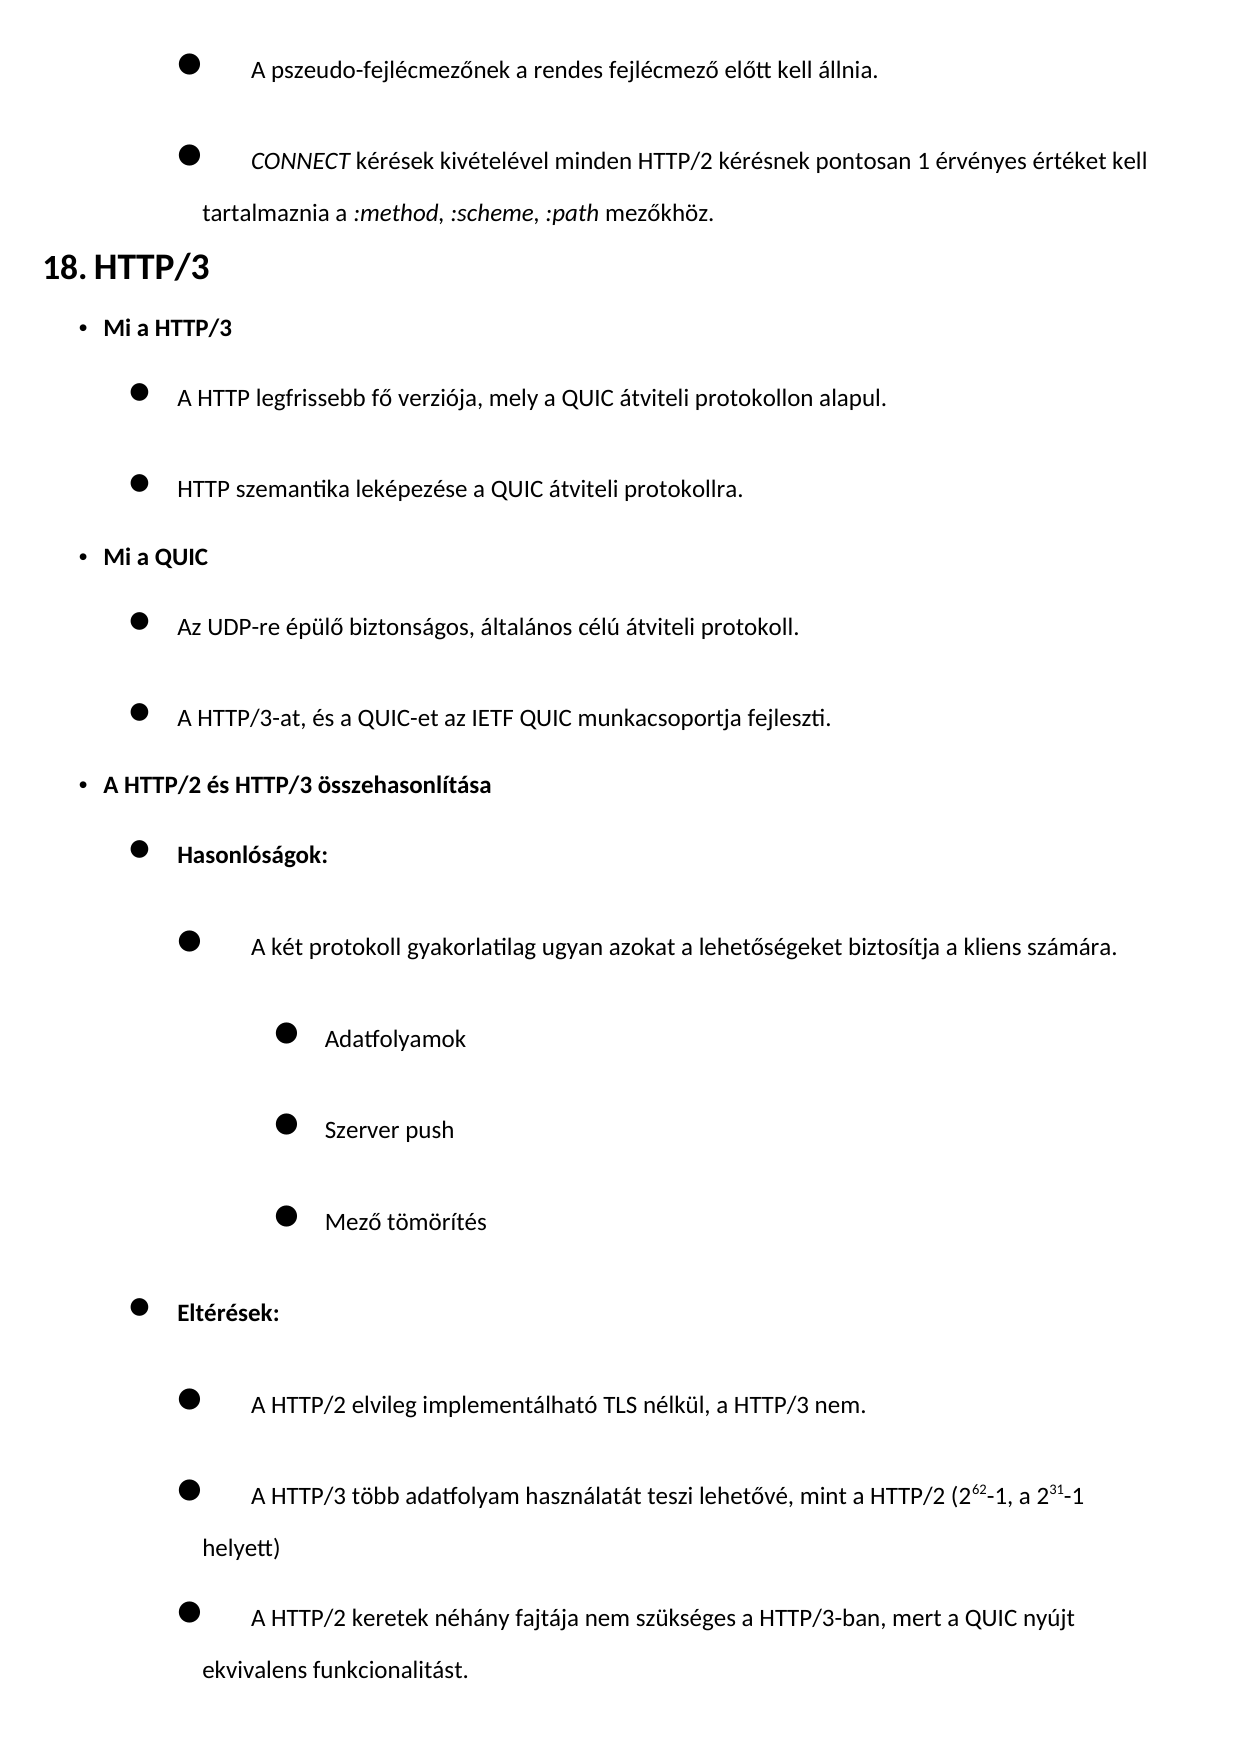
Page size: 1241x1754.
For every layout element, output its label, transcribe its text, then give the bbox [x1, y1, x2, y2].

list A két protokoll gyakorlatilag ugyan azokat a lehetőségeket biztosítja a kliens számára. [177, 907, 1157, 968]
list A HTTP/2 és HTTP/3 összehasonlítása [78, 769, 1157, 800]
list A HTTP/2 keretek néhány fajtája nem szükséges a HTTP/3-ban, mert a QUIC nyújt ekvivalens funkcionalitást. [177, 1578, 1157, 1685]
list Hasonlóságok: [127, 815, 1157, 876]
list Az UDP-re épülő biztonságos, általános célú átviteli protokoll. [127, 586, 1157, 647]
list HTTP szemantika leképezése a QUIC átviteli protokollra. [127, 449, 1157, 510]
list A HTTP/2 elvileg implementálható TLS nélkül, a HTTP/3 nem. [177, 1365, 1157, 1426]
list Szerver push [274, 1090, 1157, 1151]
list Mi a QUIC [78, 541, 1157, 571]
list A HTTP/3 több adatfolyam használatát teszi lehetővé, mint a HTTP/2 (262-1, a 231-1 helyett) [177, 1456, 1157, 1563]
list A HTTP legfrissebb fő verziója, mely a QUIC átviteli protokollon alapul. [127, 358, 1157, 419]
list Mező tömörítés [274, 1182, 1157, 1243]
list Adatfolyamok [274, 998, 1157, 1059]
list Eltérések: [127, 1273, 1157, 1334]
list A HTTP/3-at, és a QUIC-et az IETF QUIC munkacsoportja fejleszti. [127, 678, 1157, 739]
list A pszeudo-fejlécmezőnek a rendes fejlécmező előtt kell állnia. [177, 29, 1157, 91]
list Mi a HTTP/3 [78, 312, 1157, 342]
list HTTP/3 [42, 243, 1157, 289]
list CONNECT kérések kivételével minden HTTP/2 kérésnek pontosan 1 érvényes értéket kell tartalmaznia a :method, :scheme, :path mezőkhöz. [177, 121, 1157, 228]
